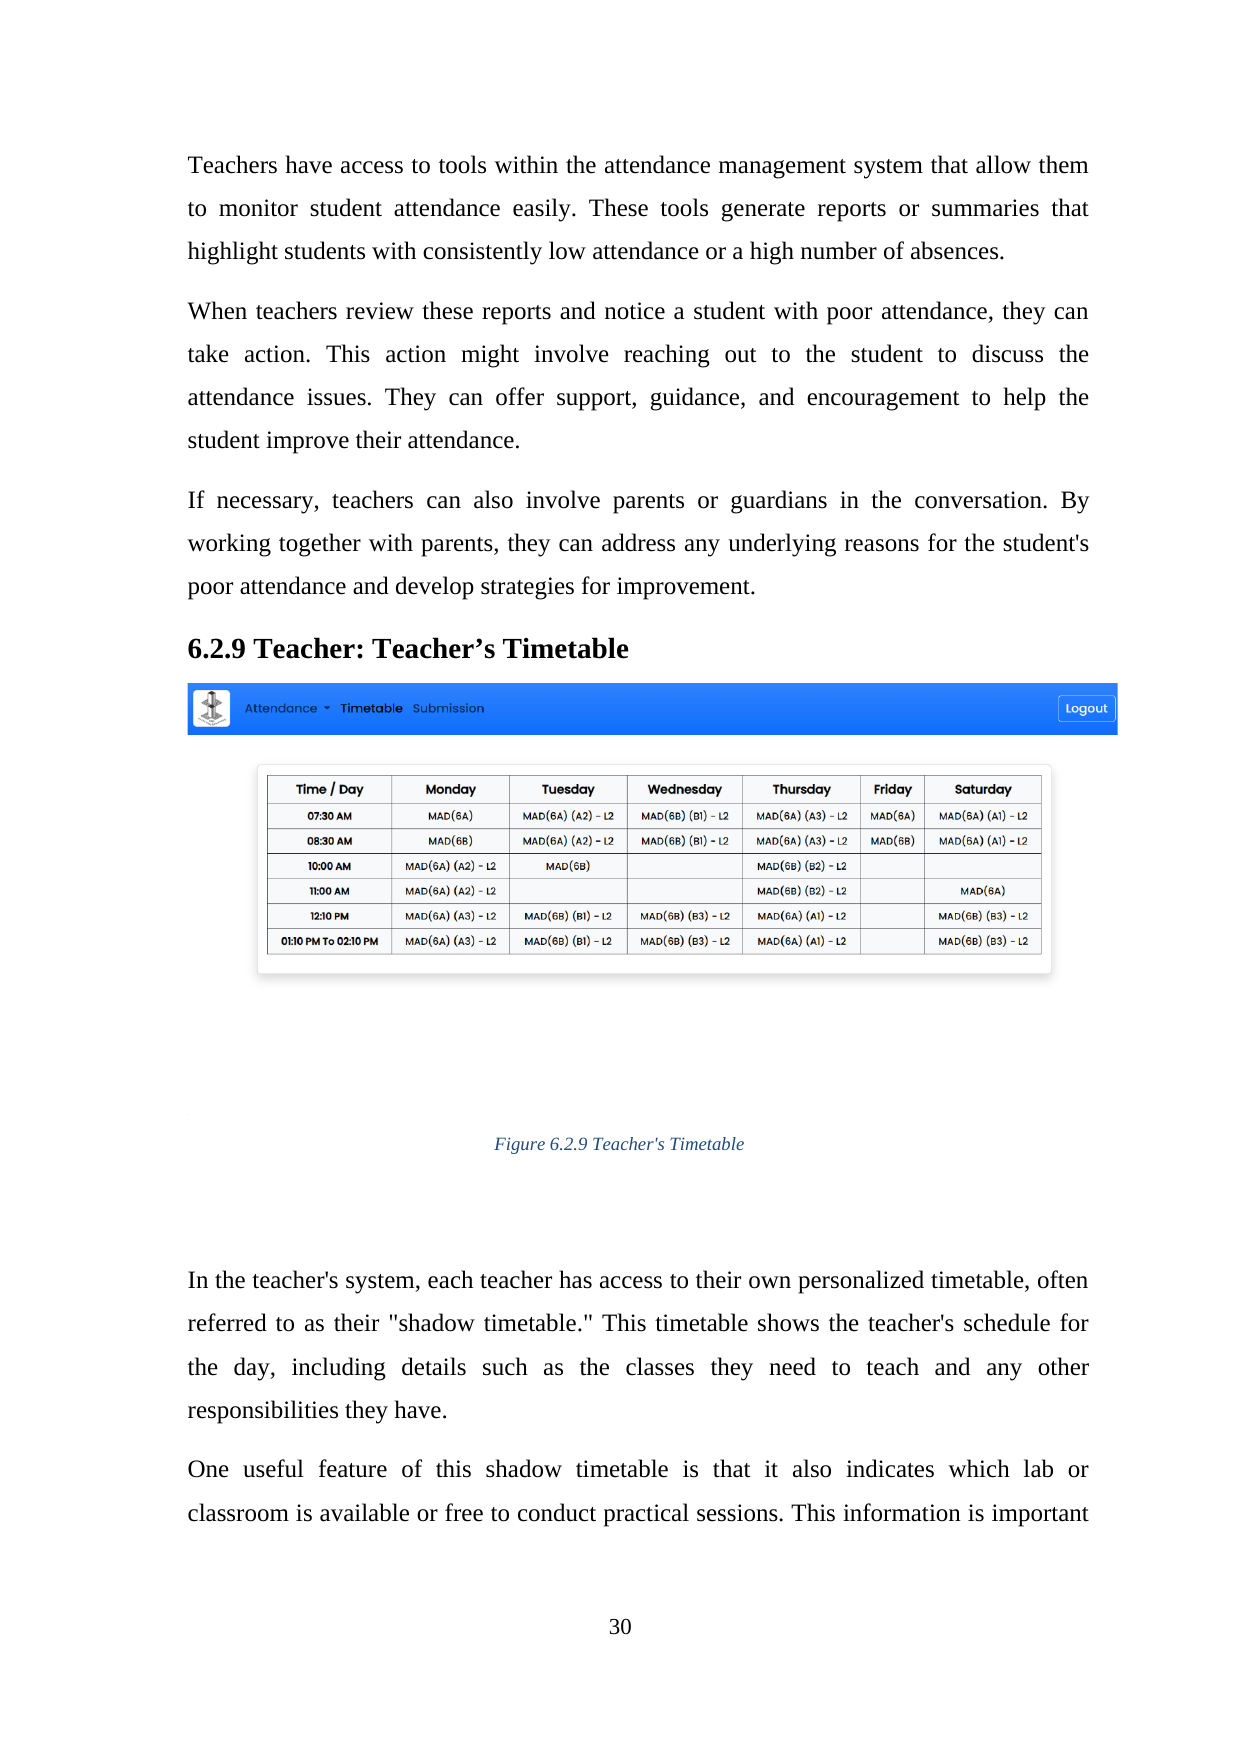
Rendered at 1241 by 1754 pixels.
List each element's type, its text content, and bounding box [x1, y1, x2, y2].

text If necessary, teachers can also involve parents or guardians in the conversation. By working together with parents, they can address any underlying reasons for the student's poor attendance and develop strategies for improvement. [187, 485, 1090, 600]
text When teachers review these reports and notice a student with poor attendance, they can take action. This action might involve reaching out to the student to discuss the attendance issues. They can offer support, guidance, and encouragement to help the student improve their attendance. [187, 296, 1090, 454]
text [187, 1454, 1090, 1526]
text Figure 6.2.9 Teacher's Timetable [150, 1133, 1090, 1154]
text In the teacher's system, each teacher has access to their own personalized timetable, often referred to as their "shadow timetable." This timetable shows the teacher's schedule for the day, including details such as the classes they need to teach and any other responsibilities they have. [187, 1265, 1090, 1423]
text Teachers have access to tools within the attendance management system that allow them to monitor student attendance easily. These tools generate reports or summaries that highlight students with consistently low attendance or a high number of absences. [187, 150, 1090, 265]
text 6.2.9 Teacher: Teacher’s Timetable [187, 631, 1090, 665]
picture [187, 683, 1118, 1115]
